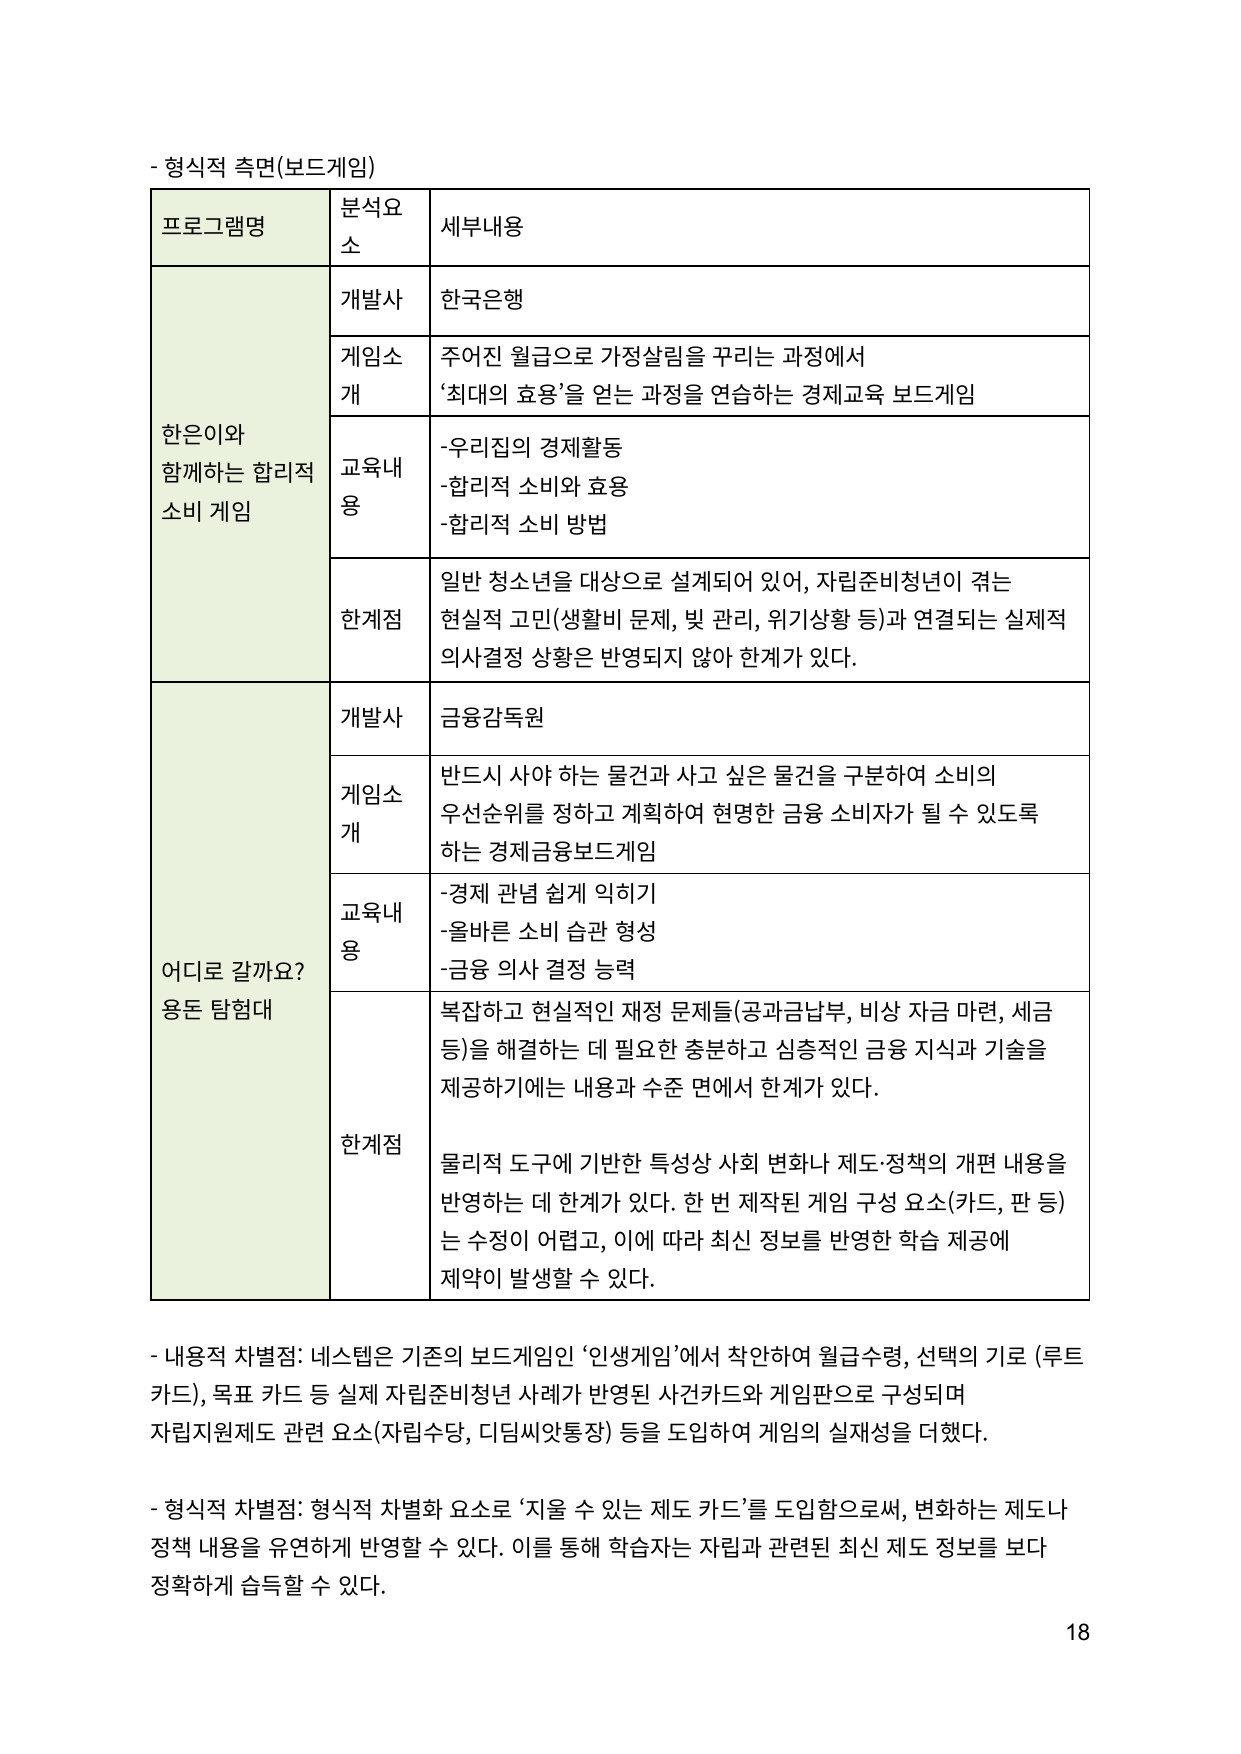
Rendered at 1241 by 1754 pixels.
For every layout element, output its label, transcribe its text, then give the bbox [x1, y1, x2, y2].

table_cell 한계점 [331, 992, 429, 1299]
table_cell 일반 청소년을 대상으로 설계되어 있어, 자립준비청년이 겪는 현실적 고민(생활비 문제, 빚 관리, 위기상황 등)과 연결되는 실제적 의사결정 상황은 반영되지 않아 한계가 있다. [431, 559, 1089, 681]
table_cell 게임소개 [331, 337, 429, 415]
table_header 분석요소 [331, 190, 429, 265]
table_cell 어디로 갈까요? 용돈 탐험대 [152, 683, 329, 1299]
text - 형식적 측면(보드게임) [150, 150, 1090, 183]
table_cell 한계점 [331, 559, 429, 681]
table_cell 금융감독원 [431, 683, 1089, 754]
table_cell 게임소개 [331, 756, 429, 873]
table_cell 한은이와 함께하는 합리적 소비 게임 [152, 267, 329, 681]
table_cell 개발사 [331, 267, 429, 335]
text - 형식적 차별점: 형식적 차별화 요소로 ‘지울 수 있는 제도 카드’를 도입함으로써, 변화하는 제도나 정책 내용을 유연하게 반영할 수 있다. 이를 통해 학습자는 자립과 관련된 최신 제도 정보를 보다 정확하게 습득할 수 있다. [150, 1491, 1090, 1601]
table_cell 교육내용 [331, 874, 429, 991]
table_cell 주어진 월급으로 가정살림을 꾸리는 과정에서 ‘최대의 효용’을 얻는 과정을 연습하는 경제교육 보드게임 [431, 337, 1089, 415]
table_cell -경제 관념 쉽게 익히기 -올바른 소비 습관 형성 -금융 의사 결정 능력 [431, 874, 1089, 991]
table_header 세부내용 [431, 190, 1089, 265]
table_header 프로그램명 [152, 190, 329, 265]
table_cell -우리집의 경제활동 -합리적 소비와 효용 -합리적 소비 방법 [431, 417, 1089, 557]
table_cell 교육내용 [331, 417, 429, 557]
table_cell 한국은행 [431, 267, 1089, 335]
text - 내용적 차별점: 네스텝은 기존의 보드게임인 ‘인생게임’에서 착안하여 월급수령, 선택의 기로 (루트 카드), 목표 카드 등 실제 자립준비청년 사례가 반영된 사건카드와 게임판으로 구성되며 자립지원제도 관련 요소(자립수당, 디딤씨앗통장) 등을 도입하여 게임의 실재성을 더했다. [150, 1339, 1090, 1448]
table_cell 복잡하고 현실적인 재정 문제들(공과금납부, 비상 자금 마련, 세금 등)을 해결하는 데 필요한 충분하고 심층적인 금융 지식과 기술을 제공하기에는 내용과 수준 면에서 한계가 있다. 물리적 도구에 기반한 특성상 사회 변화나 제도·정책의 개편 내용을 반영하는 데 한계가 있다. 한 번 제작된 게임 구성 요소(카드, 판 등)는 수정이 어렵고, 이에 따라 최신 정보를 반영한 학습 제공에 제약이 발생할 수 있다. [431, 992, 1089, 1299]
table_cell 개발사 [331, 683, 429, 754]
table_cell 반드시 사야 하는 물건과 사고 싶은 물건을 구분하여 소비의 우선순위를 정하고 계획하여 현명한 금융 소비자가 될 수 있도록 하는 경제금융보드게임 [431, 756, 1089, 873]
